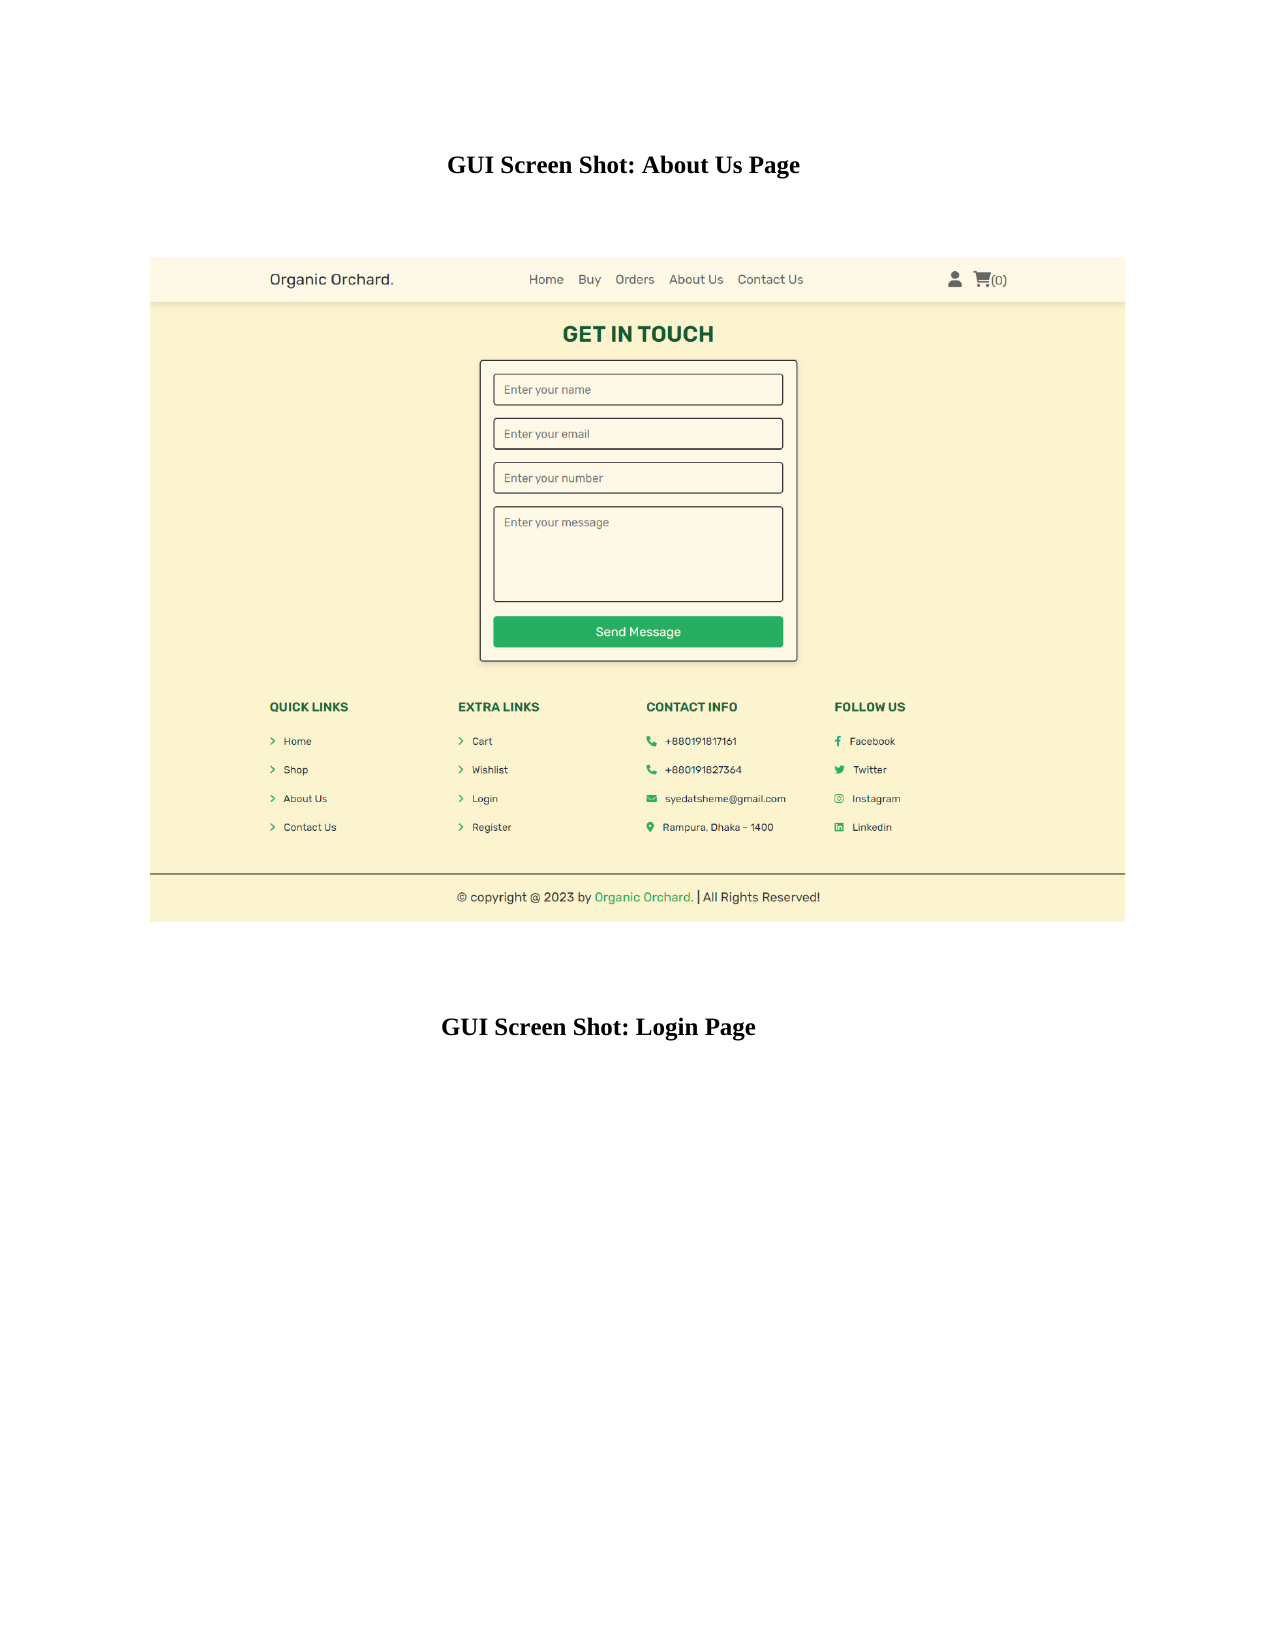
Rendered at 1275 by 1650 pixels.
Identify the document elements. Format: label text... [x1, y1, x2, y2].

picture [150, 257, 1125, 922]
text GUI Screen Shot: Login Page [150, 1012, 1047, 1041]
text GUI Screen Shot: About Us Page [150, 150, 1047, 179]
